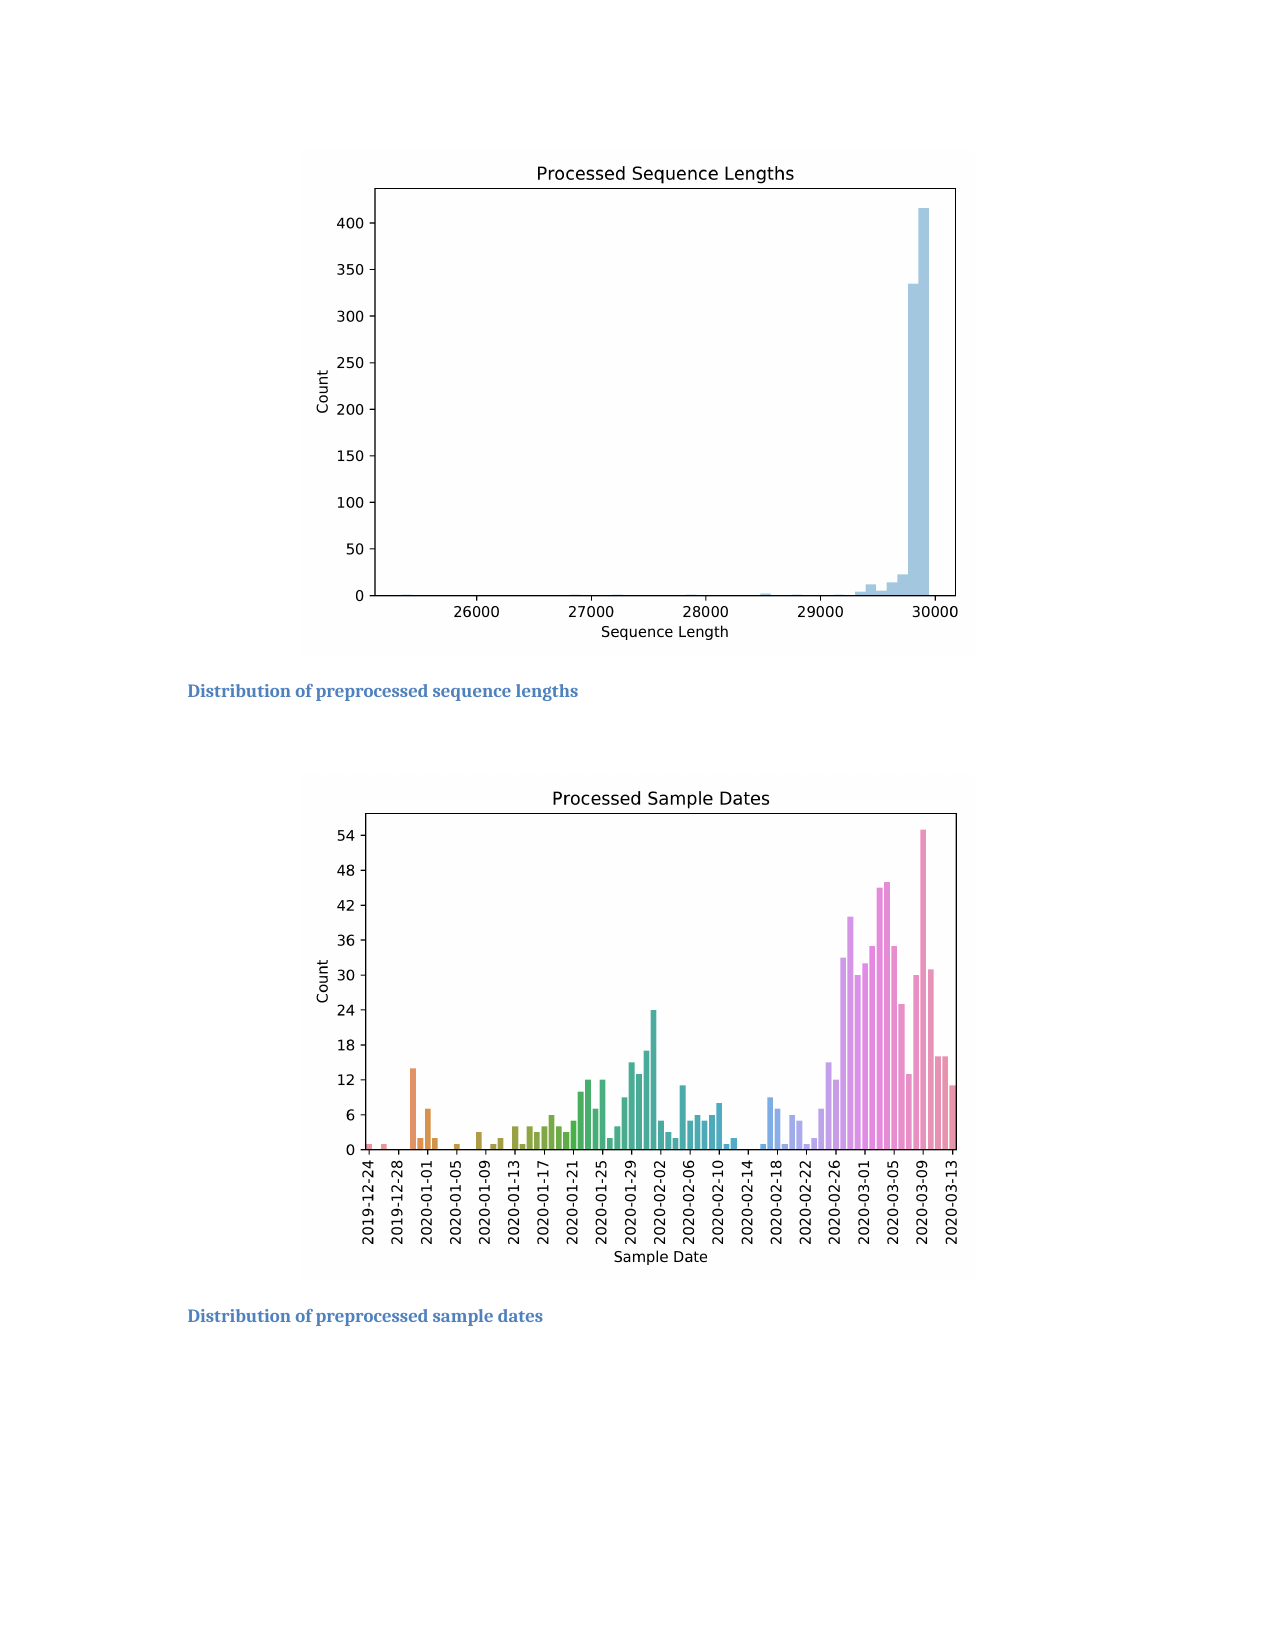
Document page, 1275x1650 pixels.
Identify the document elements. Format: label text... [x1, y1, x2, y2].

text Distribution of preprocessed sample dates [187, 1305, 1087, 1327]
picture [300, 774, 976, 1281]
picture [300, 150, 976, 657]
text Distribution of preprocessed sequence lengths [187, 681, 1087, 702]
